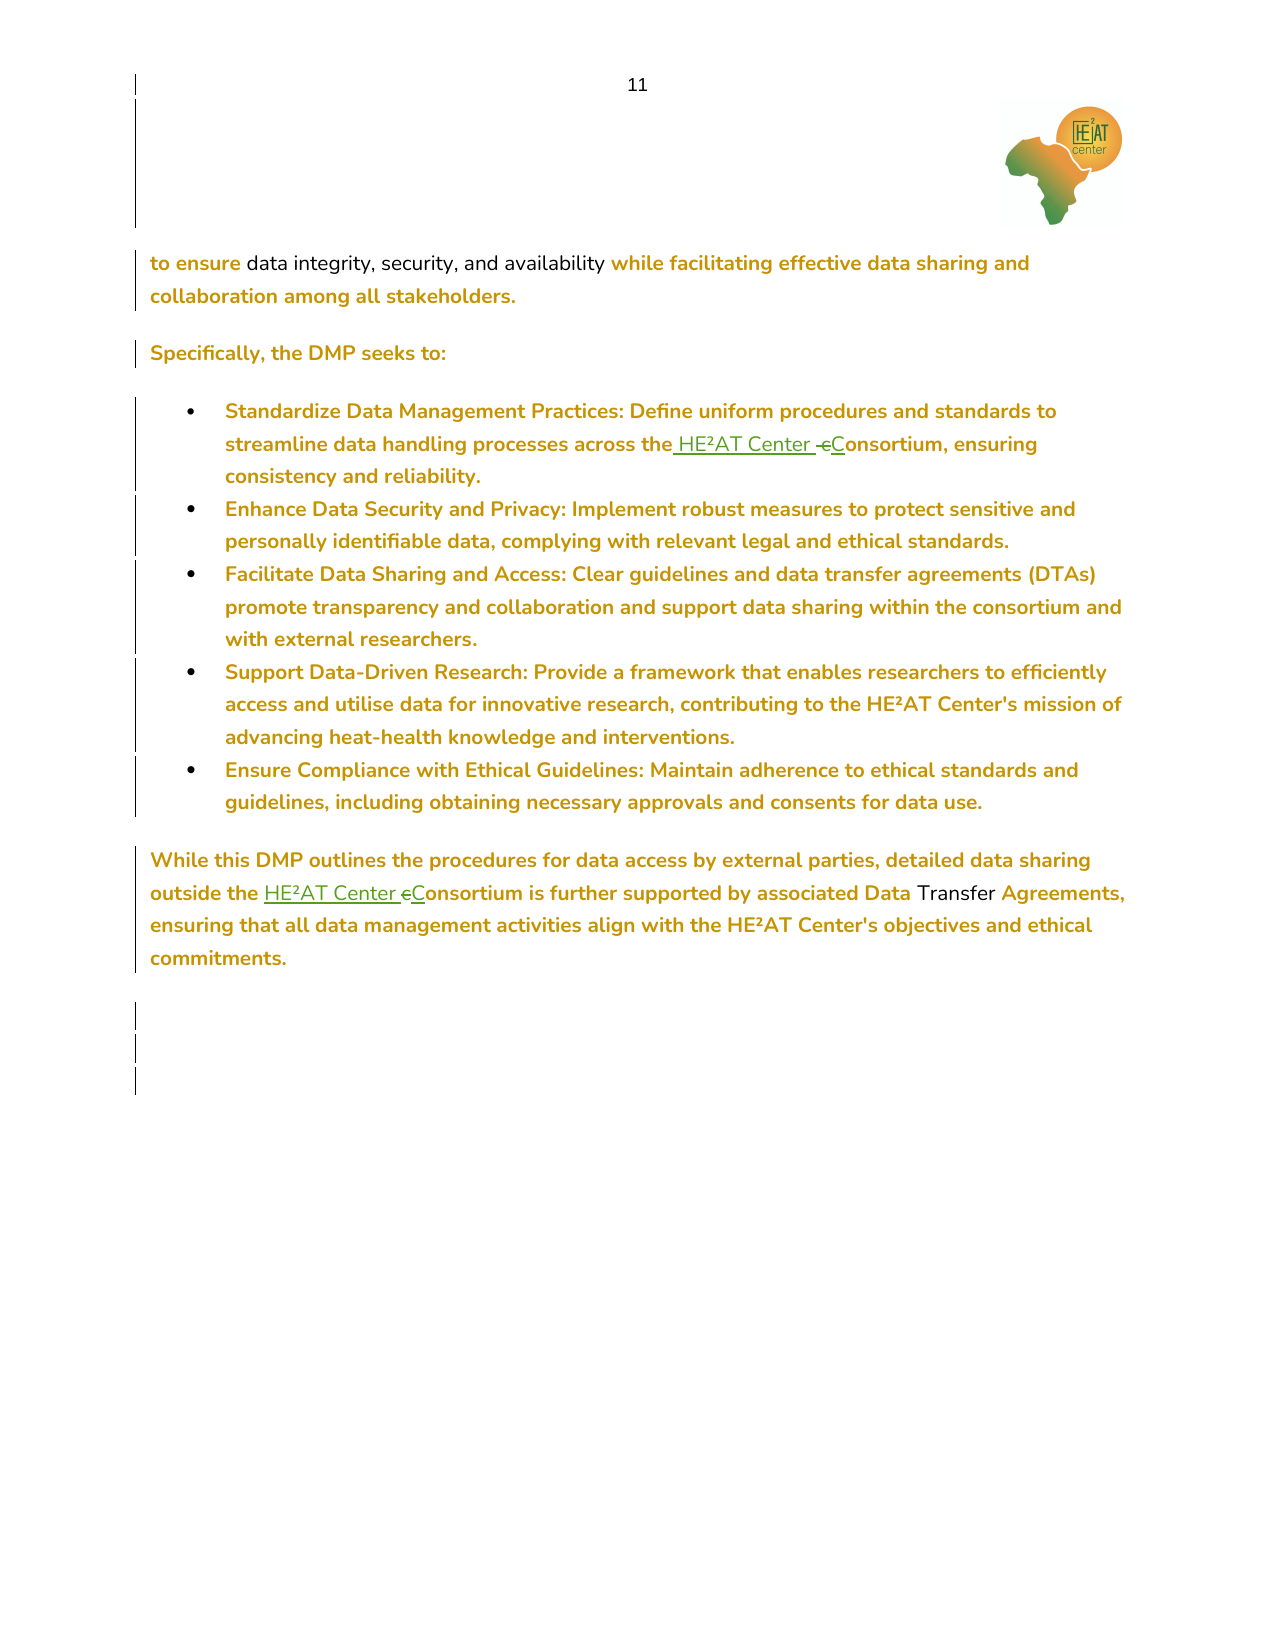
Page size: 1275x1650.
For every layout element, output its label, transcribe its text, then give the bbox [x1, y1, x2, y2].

picture [1000, 98, 1125, 228]
list Support Data-Driven Research: Provide a framework that enables researchers to efficiently access and utilise data for innovative research, contributing to the HE²AT Center's mission of advancing heat-health knowledge and interventions. [187, 658, 1125, 752]
list Standardize Data Management Practices: Define uniform procedures and standards to streamline data handling processes across theonsortium, ensuring consistency and reliability. [187, 397, 1125, 491]
text While this DMP outlines the procedures for data access by external parties, detailed data sharing outside the onsortium is further supported by associated Data Transfer Agreements, ensuring that all data management activities align with the HE²AT Center's objectives and ethical commitments. [150, 846, 1125, 972]
list Facilitate Data Sharing and Access: Clear guidelines and data transfer agreements (DTAs) promote transparency and collaboration and support data sharing within the consortium and with external researchers. [187, 560, 1125, 654]
text Specifically, the DMP seeks to: [150, 340, 1125, 368]
list Enhance Data Security and Privacy: Implement robust measures to protect sensitive and personally identifiable data, complying with relevant legal and ethical standards. [187, 495, 1125, 556]
list Ensure Compliance with Ethical Guidelines: Maintain adherence to ethical standards and guidelines, including obtaining necessary approvals and consents for data use. [187, 756, 1125, 817]
